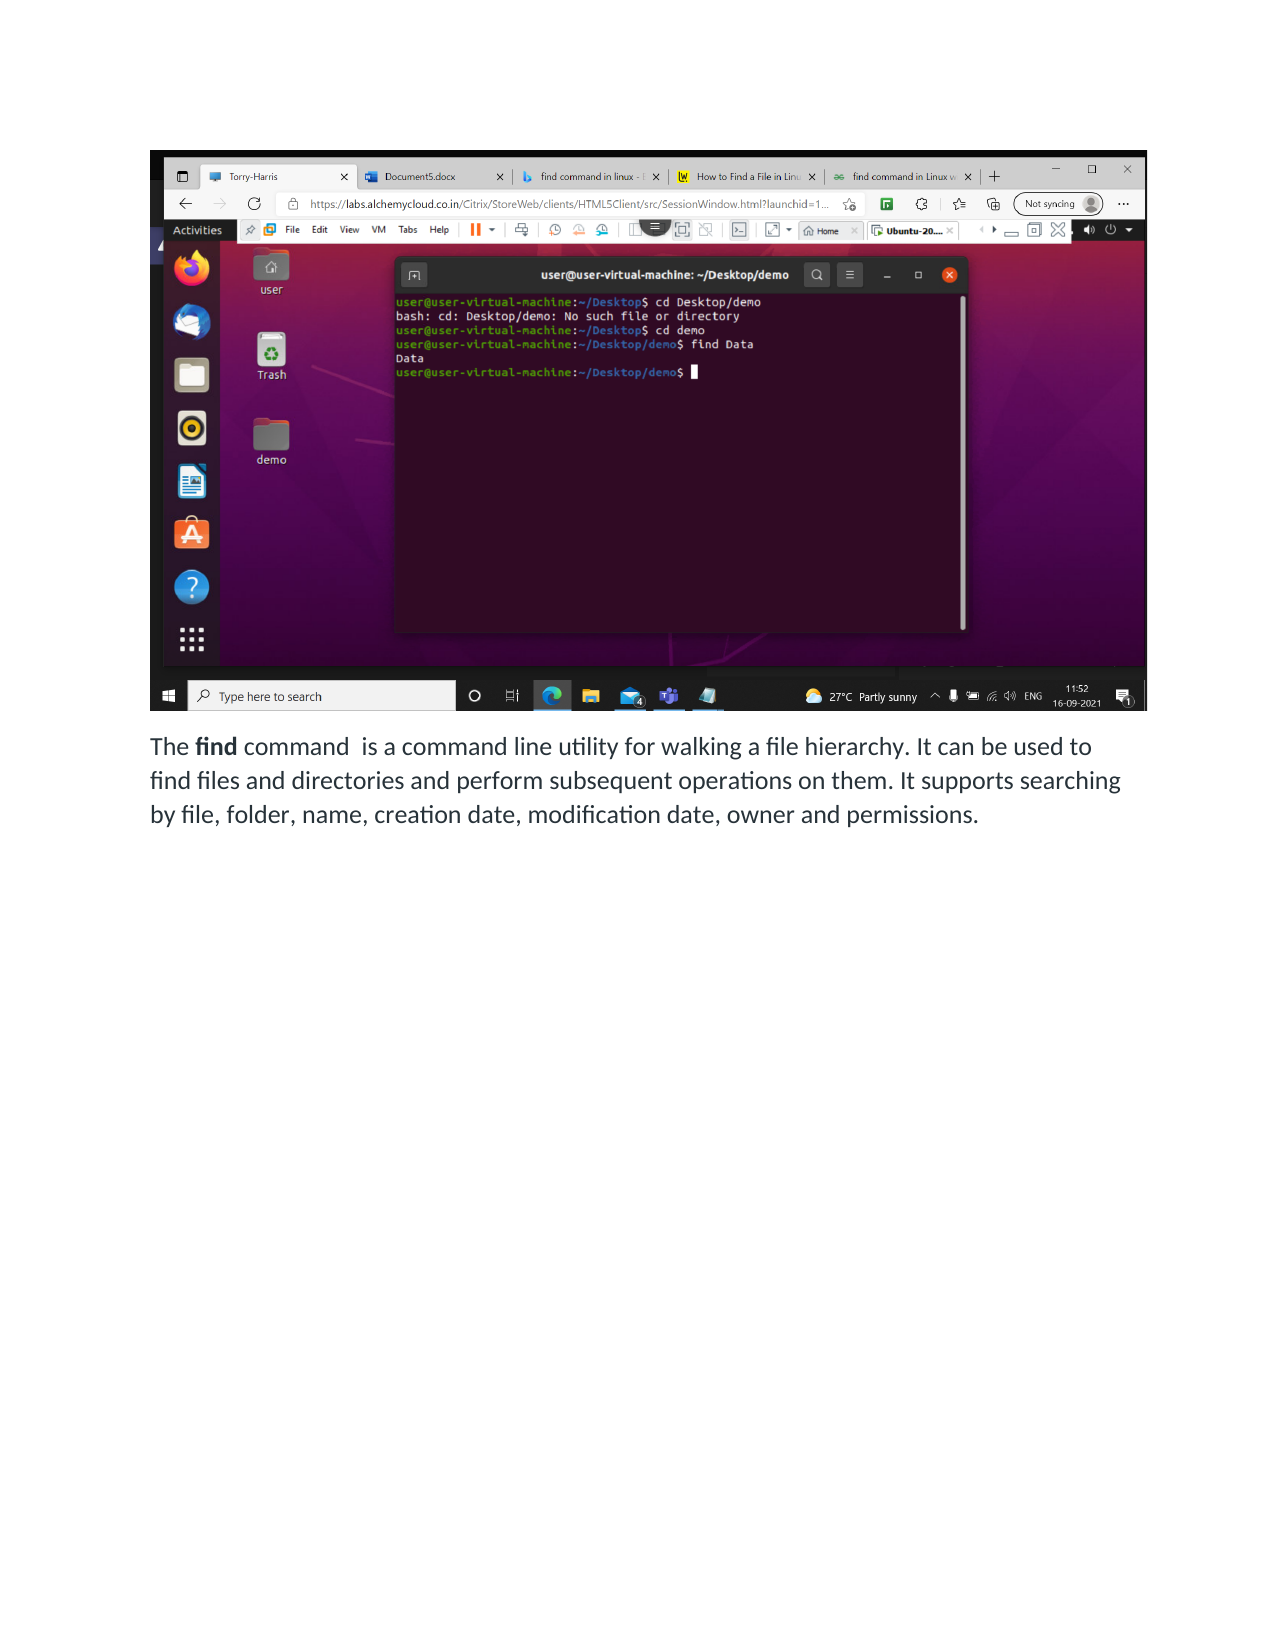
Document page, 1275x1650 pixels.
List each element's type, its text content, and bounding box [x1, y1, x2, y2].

text The find command is a command line utility for walking a file hierarchy. It can be used to find files and directories and perform subsequent operations on them. It supports searching by file, folder, name, creation date, modification date, owner and permissions. [150, 730, 1125, 830]
picture [150, 150, 1148, 711]
